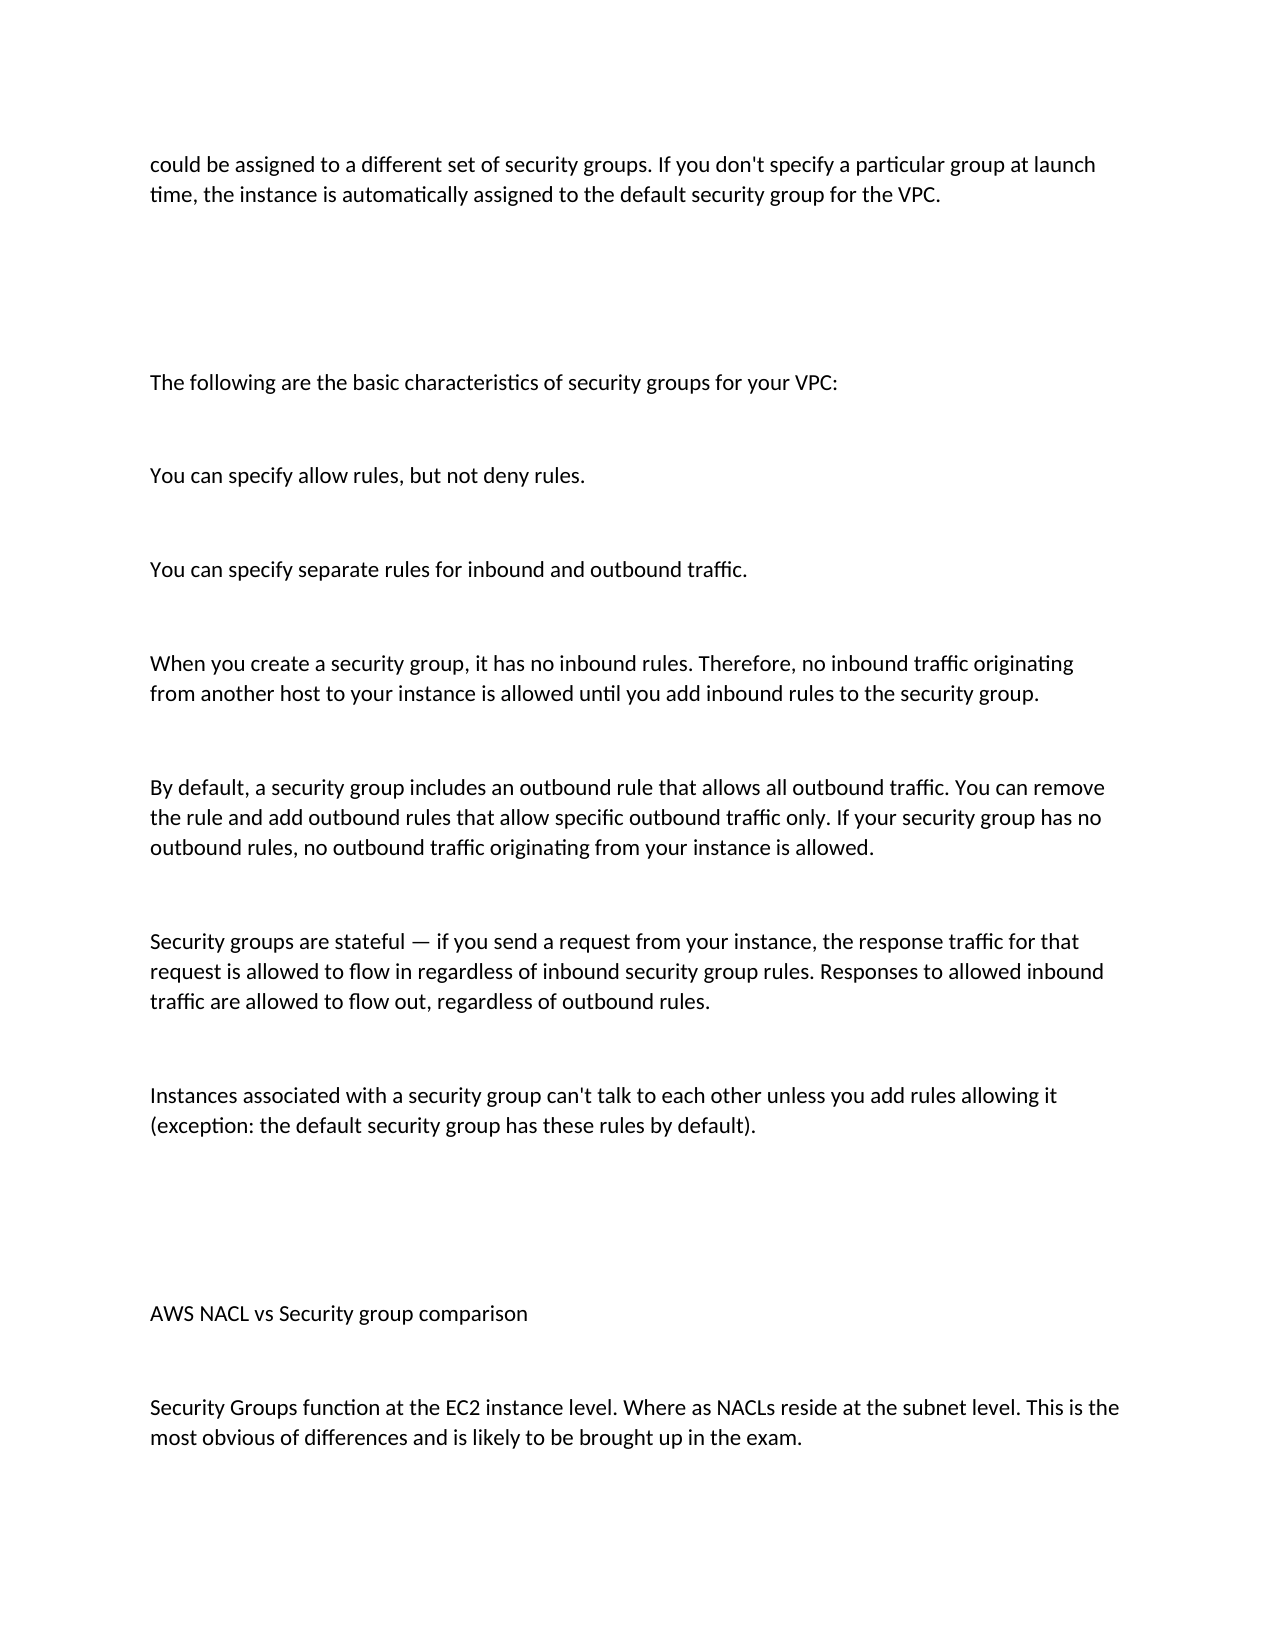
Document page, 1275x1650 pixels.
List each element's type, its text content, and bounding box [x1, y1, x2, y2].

text Security groups are stateful — if you send a request from your instance, the response traffic for that request is allowed to flow in regardless of inbound security group rules. Responses to allowed inbound traffic are allowed to flow out, regardless of outbound rules. [150, 927, 1125, 1016]
text By default, a security group includes an outbound rule that allows all outbound traffic. You can remove the rule and add outbound rules that allow specific outbound traffic only. If your security group has no outbound rules, no outbound traffic originating from your instance is allowed. [150, 773, 1125, 861]
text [150, 150, 1125, 208]
text Security Groups function at the EC2 instance level. Where as NACLs reside at the subnet level. This is the most obvious of differences and is likely to be brought up in the exam. [150, 1393, 1125, 1451]
text When you create a security group, it has no inbound rules. Therefore, no inbound traffic originating from another host to your instance is allowed until you add inbound rules to the security group. [150, 649, 1125, 707]
text You can specify separate rules for inbound and outbound traffic. [150, 555, 1125, 583]
text The following are the basic characteristics of security groups for your VPC: [150, 368, 1125, 396]
text You can specify allow rules, but not deny rules. [150, 461, 1125, 489]
text Instances associated with a security group can't talk to each other unless you add rules allowing it (exception: the default security group has these rules by default). [150, 1081, 1125, 1139]
text AWS NACL vs Security group comparison [150, 1299, 1125, 1327]
